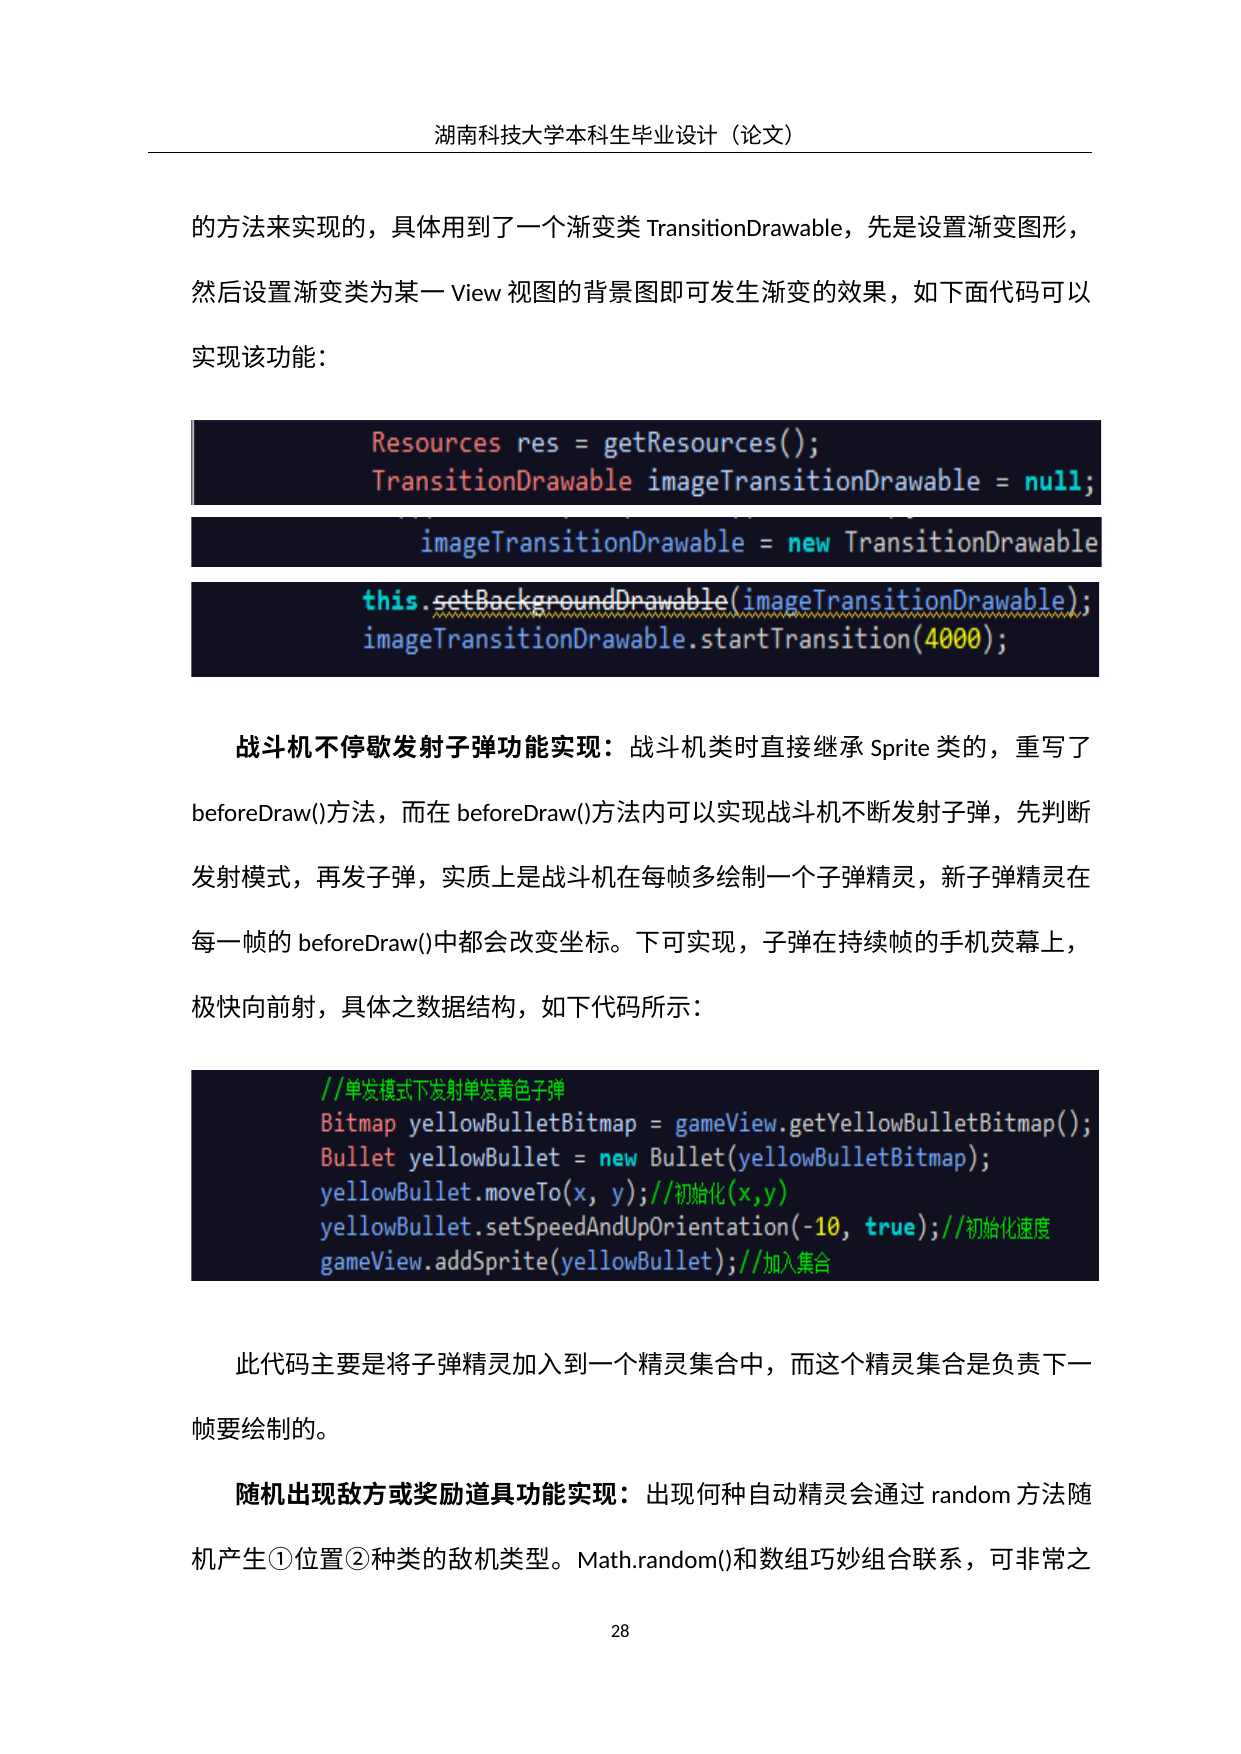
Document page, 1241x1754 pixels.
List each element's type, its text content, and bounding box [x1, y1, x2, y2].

picture [191, 420, 1102, 505]
text 战斗机不停歇发射子弹功能实现：战斗机类时直接继承Sprite类的，重写了beforeDraw()方法，而在beforeDraw()方法内可以实现战斗机不断发射子弹，先判断发射模式，再发子弹，实质上是战斗机在每帧多绘制一个子弹精灵，新子弹精灵在每一帧的beforeDraw()中都会改变坐标。下可实现，子弹在持续帧的手机荧幕上，极快向前射，具体之数据结构，如下代码所示： [191, 713, 1092, 1038]
text 此代码主要是将子弹精灵加入到一个精灵集合中，而这个精灵集合是负责下一帧要绘制的。 [191, 1330, 1092, 1460]
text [191, 1460, 1092, 1590]
picture [191, 1070, 1099, 1281]
picture [191, 517, 1102, 567]
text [191, 193, 1092, 388]
picture [191, 582, 1100, 677]
